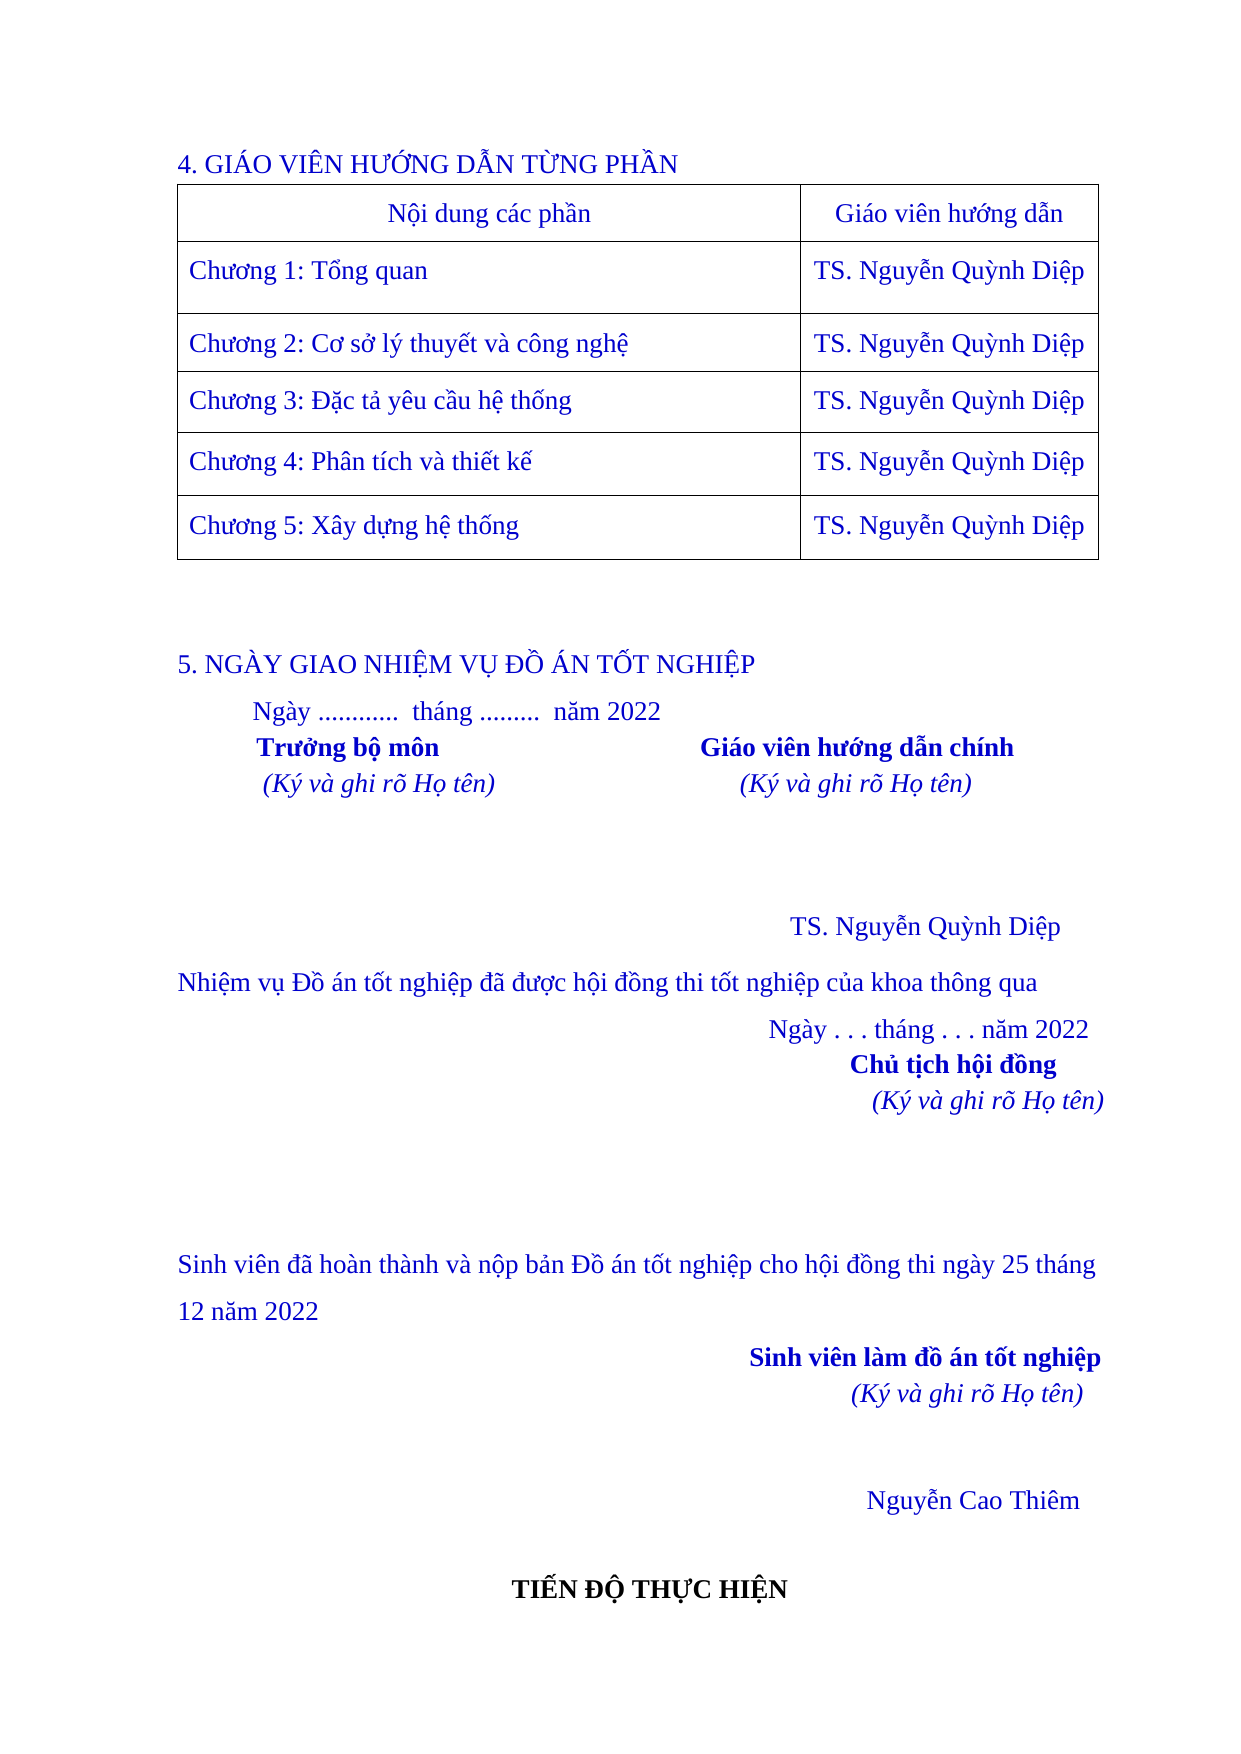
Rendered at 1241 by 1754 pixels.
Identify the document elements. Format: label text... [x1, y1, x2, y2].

table_cell TS. Nguyễn Quỳnh Diệp [801, 433, 1098, 495]
text 5. NGÀY GIAO NHIỆM VỤ ĐỒ ÁN TỐT NGHIỆP [177, 649, 1122, 680]
table_cell Chương 1: Tổng quan [178, 242, 800, 313]
table_header Nội dung các phần [178, 185, 800, 241]
table_cell Chương 4: Phân tích và thiết kế [178, 433, 800, 495]
table_cell Chương 3: Đặc tả yêu cầu hệ thống [178, 372, 800, 432]
table_header Trưởng bộ môn (Ký và ghi rõ Họ tên) [177, 731, 592, 802]
table_header Giáo viên hướng dẫn chính (Ký và ghi rõ Họ tên) [592, 731, 1122, 802]
table_cell TS. Nguyễn Quỳnh Diệp [801, 242, 1098, 313]
table_cell TS. Nguyễn Quỳnh Diệp [801, 496, 1098, 559]
text Sinh viên làm đồ án tốt nghiệp [177, 1341, 1122, 1373]
table_cell TS. Nguyễn Quỳnh Diệp [801, 372, 1098, 432]
text Nguyễn Cao Thiêm [177, 1484, 1122, 1516]
table_cell TS. Nguyễn Quỳnh Diệp [801, 314, 1098, 371]
text 4. GIÁO VIÊN HƯỚNG DẪN TỪNG PHẦN [177, 148, 1122, 179]
text Nhiệm vụ Đồ án tốt nghiệp đã được hội đồng thi tốt nghiệp của khoa thông qua [177, 966, 1122, 997]
text Ngày . . . tháng . . . năm 2022 Chủ tịch hội đồng [402, 1013, 1122, 1080]
table_cell Chương 5: Xây dựng hệ thống [178, 496, 800, 559]
text Ngày ............ tháng ......... năm 2022 [177, 695, 1122, 726]
table_header Giáo viên hướng dẫn [801, 185, 1098, 241]
table_cell Chương 2: Cơ sở lý thuyết và công nghệ [178, 314, 800, 371]
text Sinh viên đã hoàn thành và nộp bản Đồ án tốt nghiệp cho hội đồng thi ngày 25 tháng 12 năm 2022 [177, 1248, 1122, 1326]
text TS. Nguyễn Quỳnh Diệp [177, 910, 1122, 941]
text (Ký và ghi rõ Họ tên) [177, 1084, 1122, 1116]
text TIẾN ĐỘ THỰC HIỆN [177, 1573, 1122, 1604]
text (Ký và ghi rõ Họ tên) [177, 1377, 1122, 1408]
